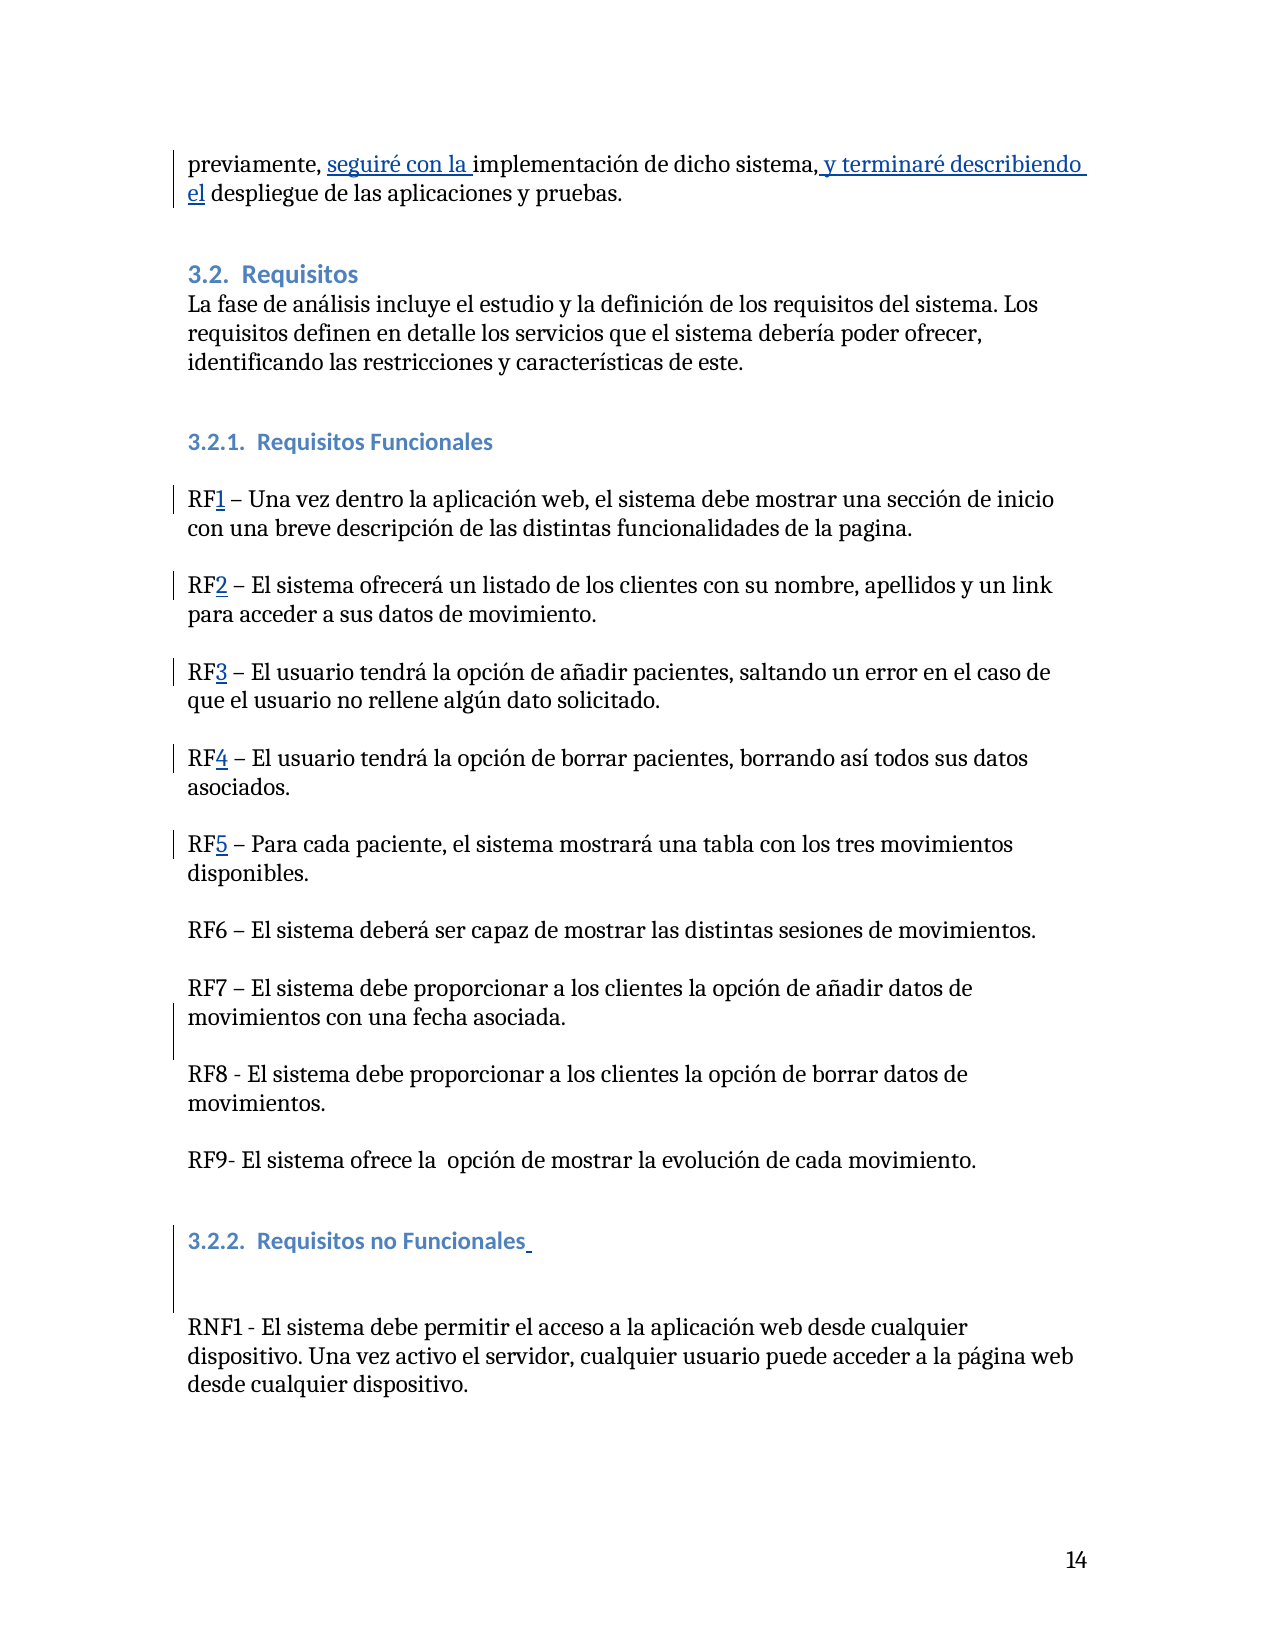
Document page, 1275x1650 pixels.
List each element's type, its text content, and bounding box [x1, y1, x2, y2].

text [187, 150, 1087, 207]
text La fase de análisis incluye el estudio y la definición de los requisitos del sistema. Los requisitos definen en detalle los servicios que el sistema debería poder ofrecer, identificando las restricciones y características de este. [187, 290, 1087, 376]
text RF – El usuario tendrá la opción de borrar pacientes, borrando así todos sus datos asociados. [187, 744, 1087, 801]
text RF – Para cada paciente, el sistema mostrará una tabla con los tres movimientos disponibles. [187, 830, 1087, 888]
text RF – El usuario tendrá la opción de añadir pacientes, saltando un error en el caso de que el usuario no rellene algún dato solicitado. [187, 658, 1087, 715]
text RF9- El sistema ofrece la opción de mostrar la evolución de cada movimiento. [187, 1146, 1087, 1175]
subtitle 3.2. Requisitos [187, 257, 1087, 290]
text RNF1 - El sistema debe permitir el acceso a la aplicación web desde cualquier dispositivo. Una vez activo el servidor, cualquier usuario puede acceder a la página web desde cualquier dispositivo. [187, 1313, 1087, 1399]
text RF – Una vez dentro la aplicación web, el sistema debe mostrar una sección de inicio con una breve descripción de las distintas funcionalidades de la pagina. [187, 485, 1087, 543]
text RF6 – El sistema deberá ser capaz de mostrar las distintas sesiones de movimientos. [187, 916, 1087, 945]
subtitle 3.2.1. Requisitos Funcionales [187, 426, 1087, 456]
text RF – El sistema ofrecerá un listado de los clientes con su nombre, apellidos y un link para acceder a sus datos de movimiento. [187, 571, 1087, 629]
text RF8 - El sistema debe proporcionar a los clientes la opción de borrar datos de movimientos. [187, 1060, 1087, 1118]
subtitle 3.2.2. Requisitos no Funcionales [187, 1225, 1087, 1255]
text RF7 – El sistema debe proporcionar a los clientes la opción de añadir datos de movimientos con una fecha asociada. [187, 974, 1087, 1031]
